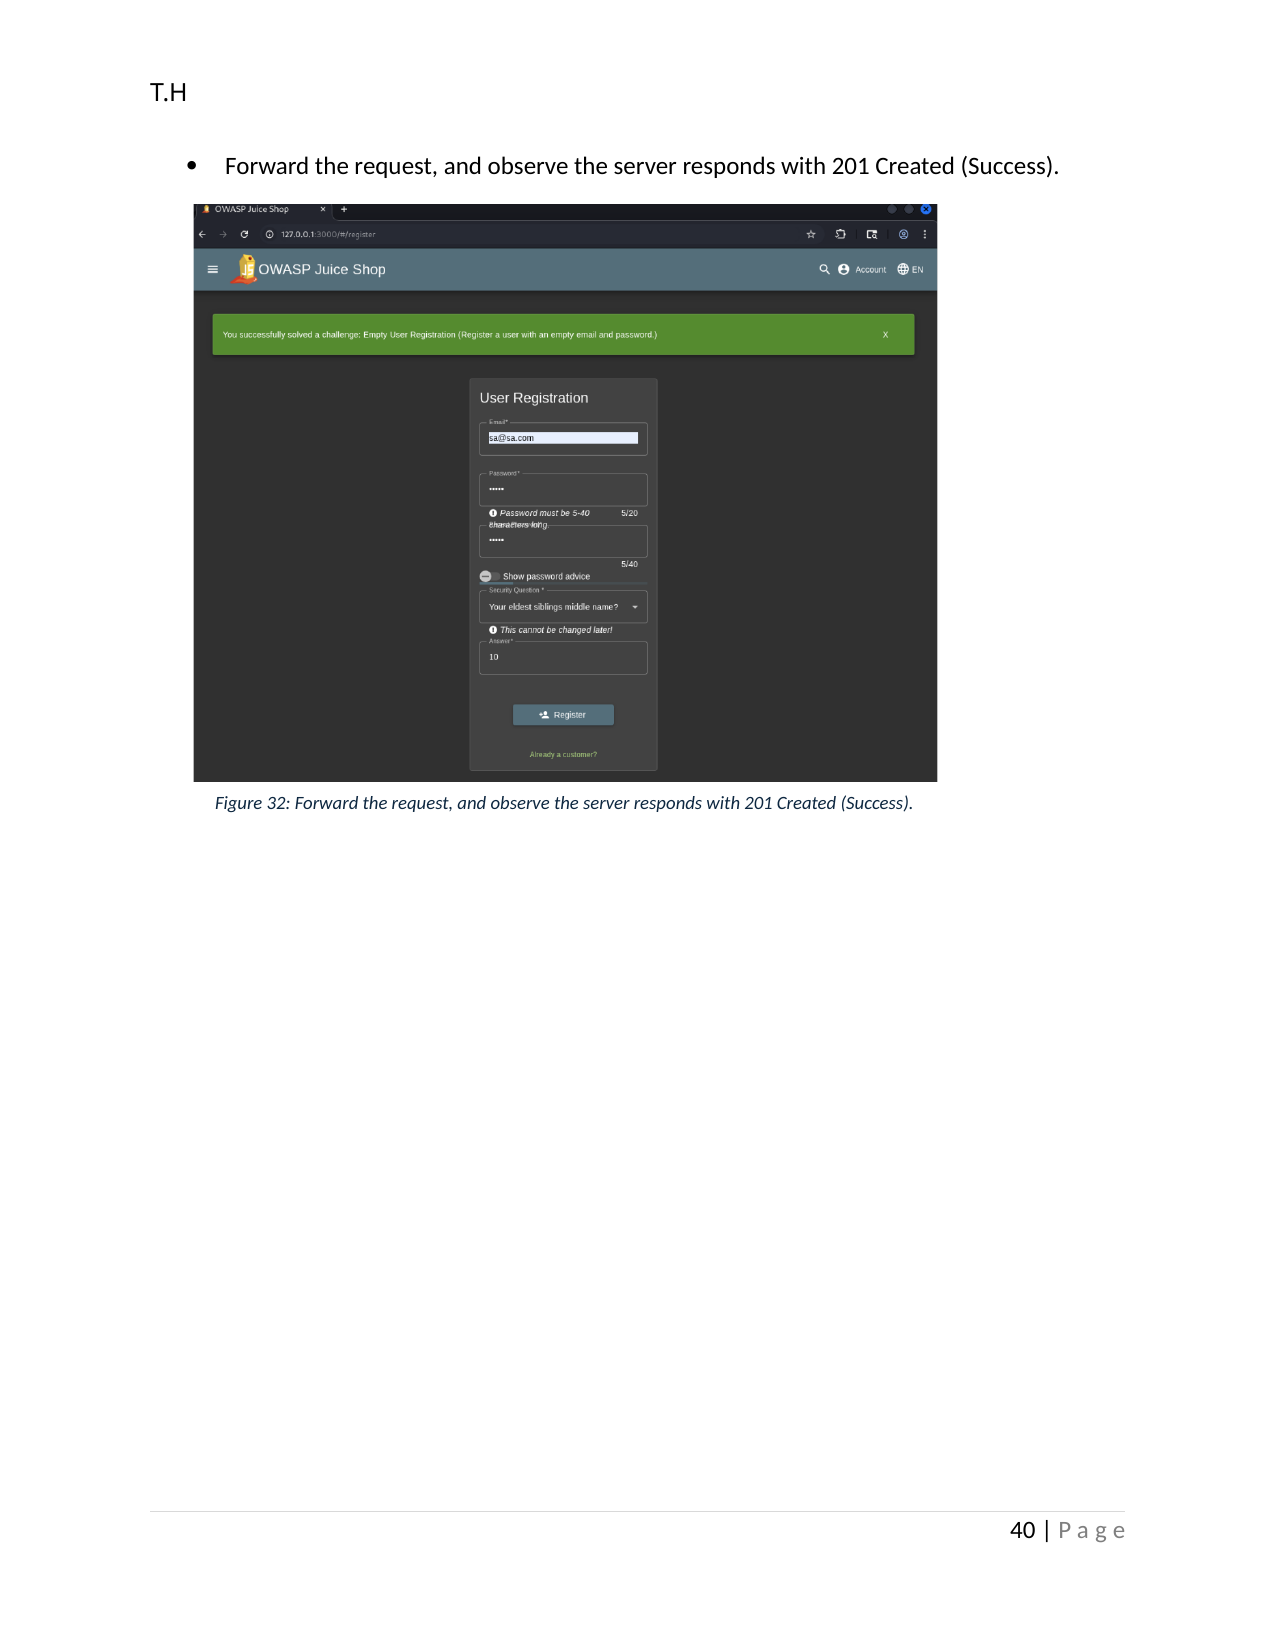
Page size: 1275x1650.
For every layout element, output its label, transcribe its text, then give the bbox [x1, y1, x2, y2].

list Forward the request, and observe the server responds with 201 Created (Success). [187, 150, 1125, 181]
picture [193, 204, 938, 782]
